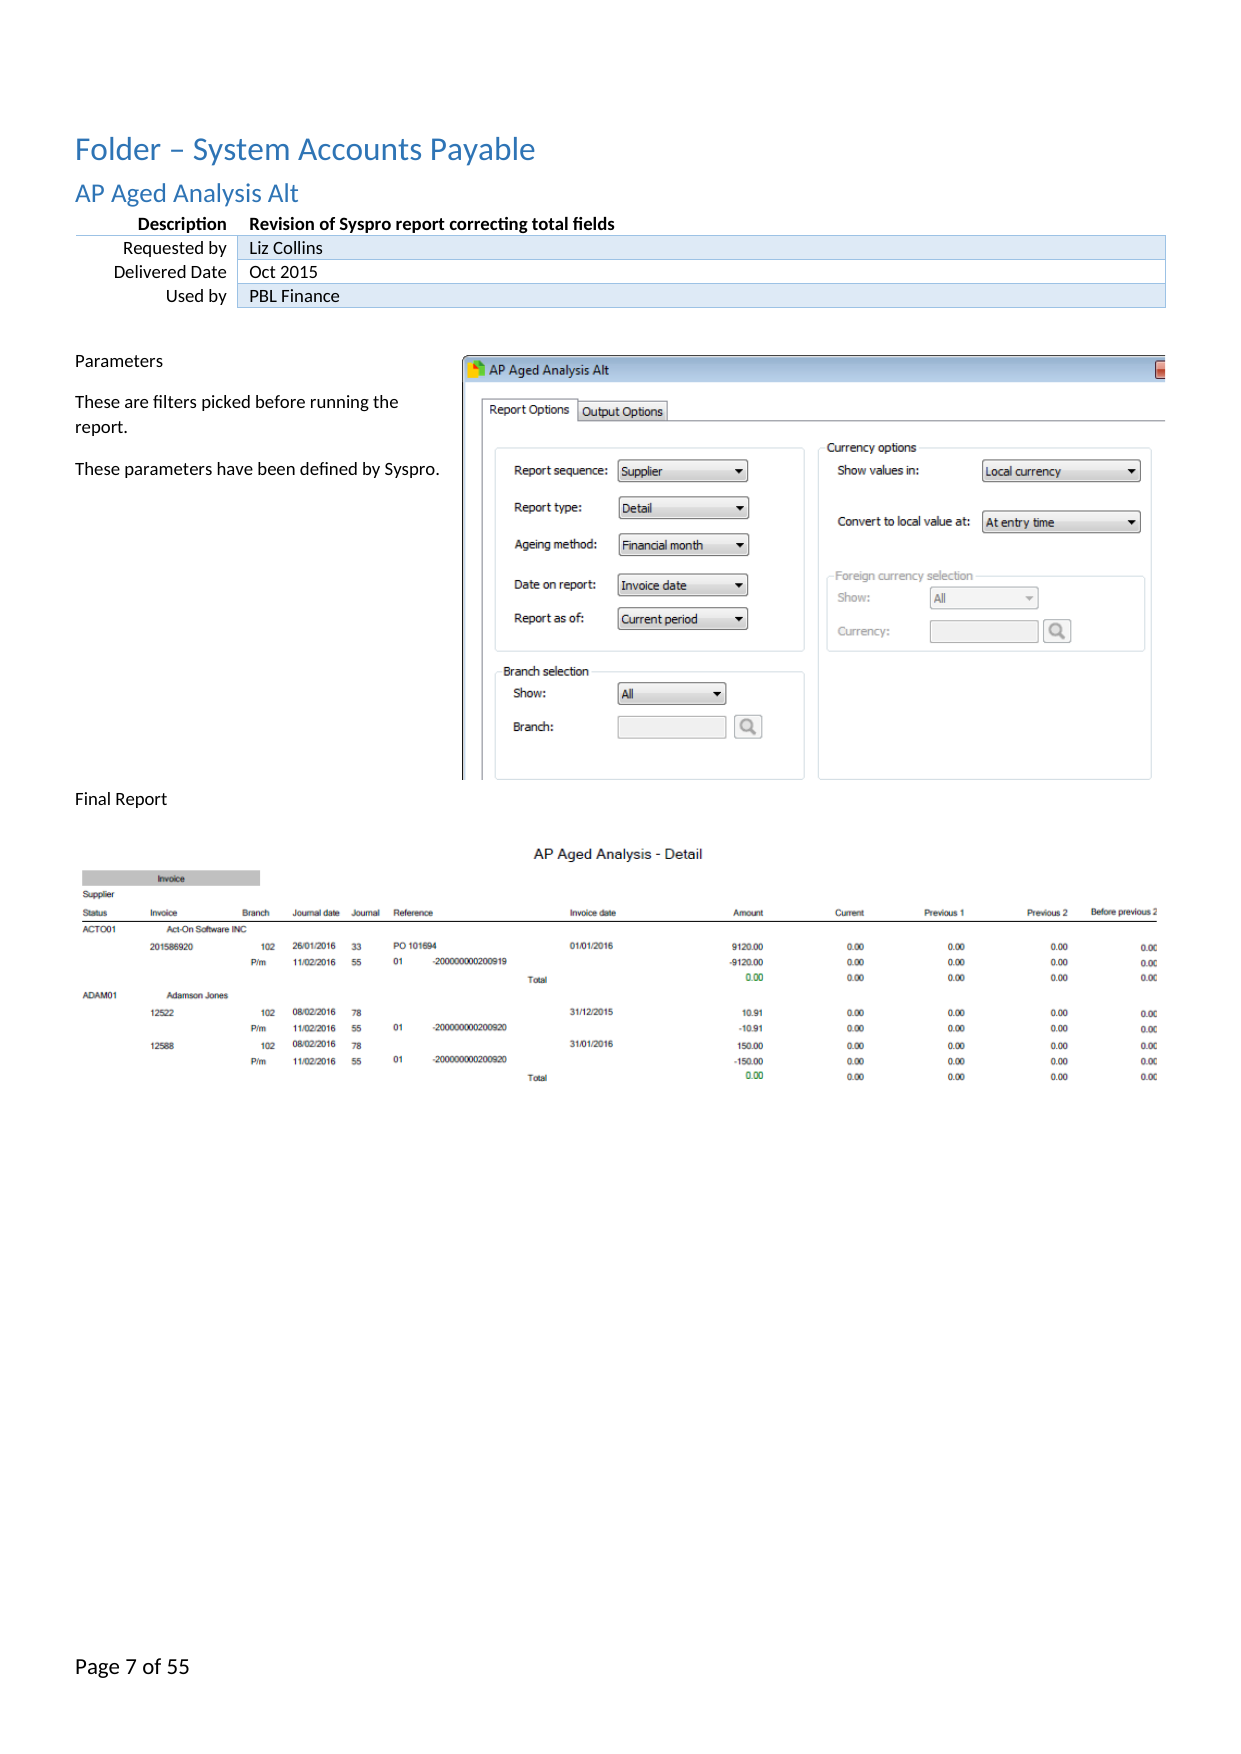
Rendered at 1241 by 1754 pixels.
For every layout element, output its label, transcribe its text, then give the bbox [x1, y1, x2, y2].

table_cell Used by [76, 283, 237, 307]
subtitle Folder – System Accounts Payable [75, 128, 1165, 169]
picture [75, 828, 1166, 1083]
text Parameters [75, 349, 1165, 372]
table_cell Delivered Date [76, 259, 237, 283]
table_header Revision of Syspro report correcting total fields [238, 212, 1165, 235]
table_header Description [76, 212, 238, 235]
table_cell Oct 2015 [238, 260, 1165, 283]
text Final Report [75, 788, 1165, 811]
table_cell Requested by [76, 236, 237, 259]
picture [461, 354, 1166, 780]
subtitle AP Aged Analysis Alt [75, 177, 1165, 209]
text These parameters have been defined by Syspro. [75, 457, 461, 480]
text These are filters picked before running the report. [75, 391, 461, 438]
table_cell Liz Collins [238, 236, 1165, 259]
table_cell PBL Finance [238, 284, 1165, 307]
